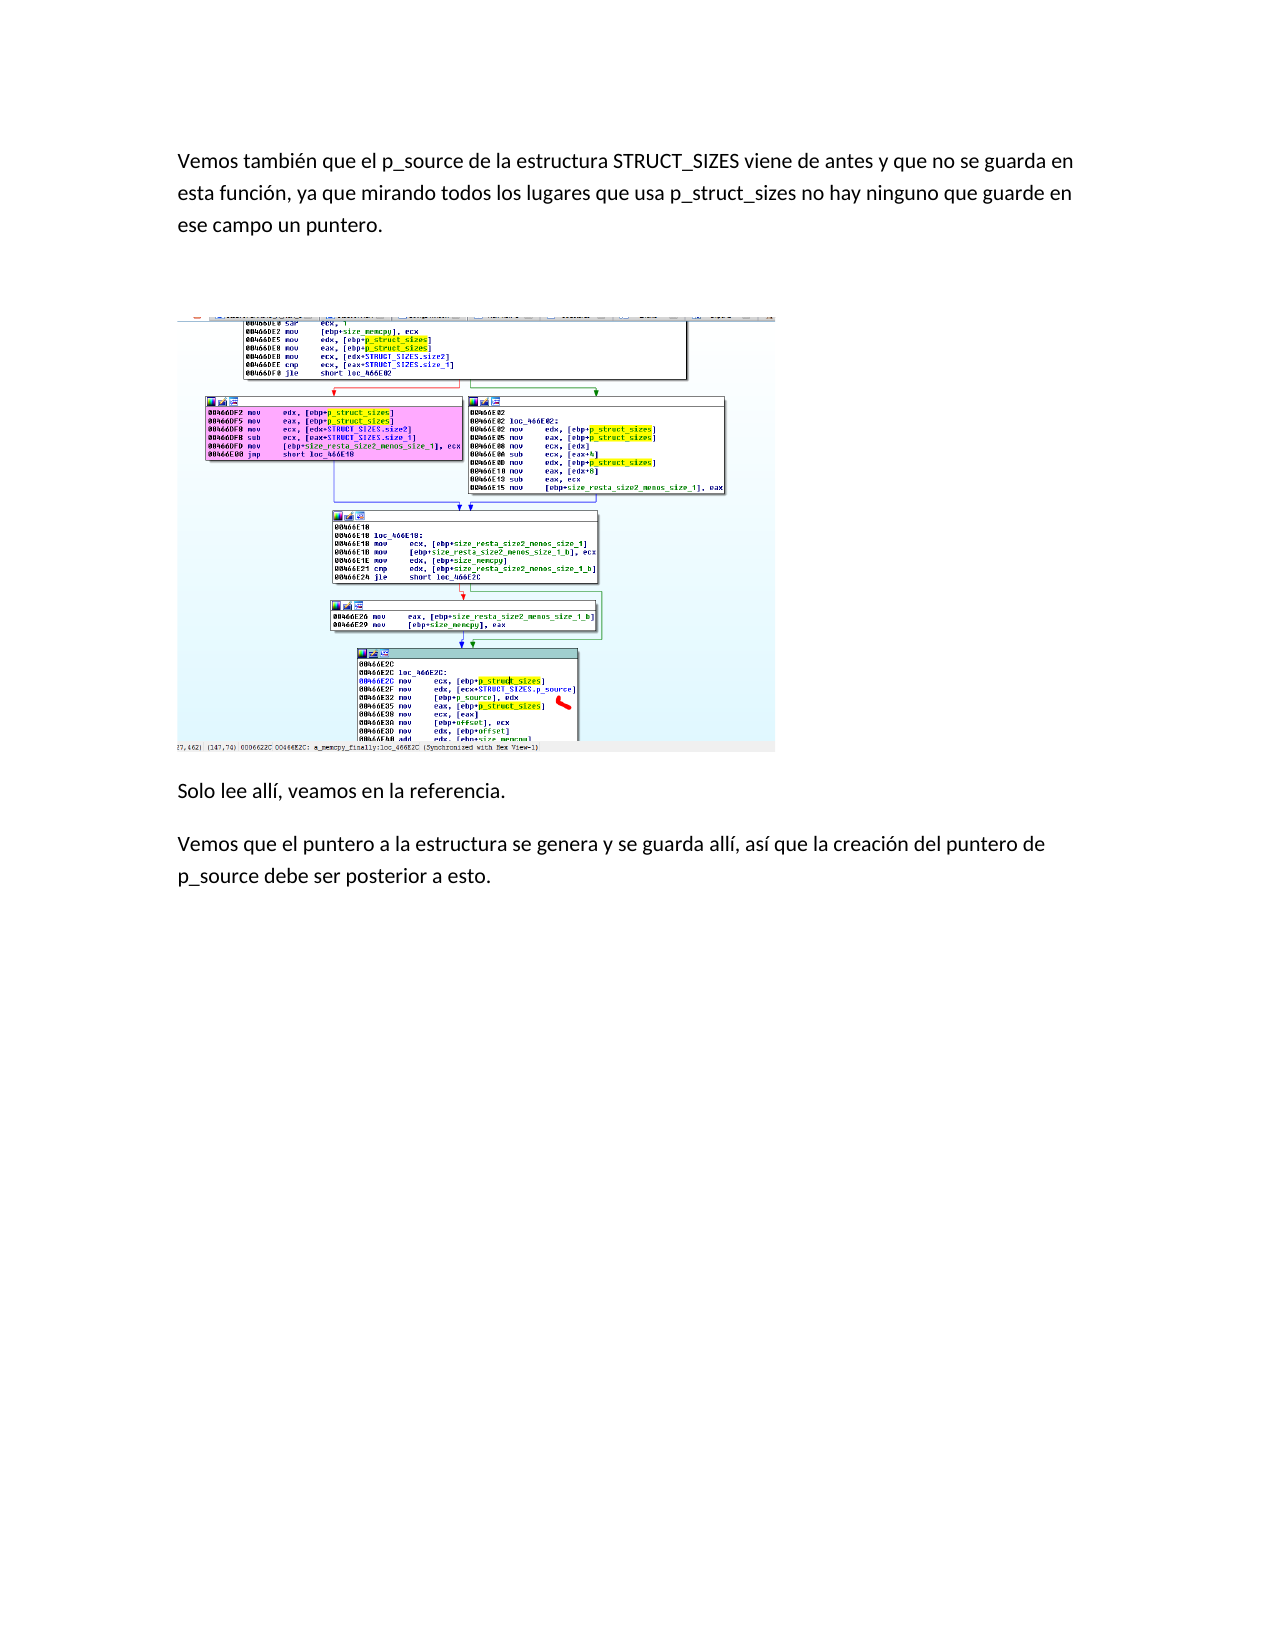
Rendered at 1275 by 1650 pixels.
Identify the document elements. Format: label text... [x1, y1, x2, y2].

picture [177, 317, 776, 752]
text Vemos también que el p_source de la estructura STRUCT_SIZES viene de antes y que no se guarda en esta función, ya que mirando todos los lugares que usa p_struct_sizes no hay ninguno que guarde en ese campo un puntero. [177, 148, 1098, 238]
text Vemos que el puntero a la estructura se genera y se guarda allí, así que la creación del puntero de p_source debe ser posterior a esto. [177, 831, 1098, 889]
text Solo lee allí, veamos en la referencia. [177, 778, 1098, 804]
